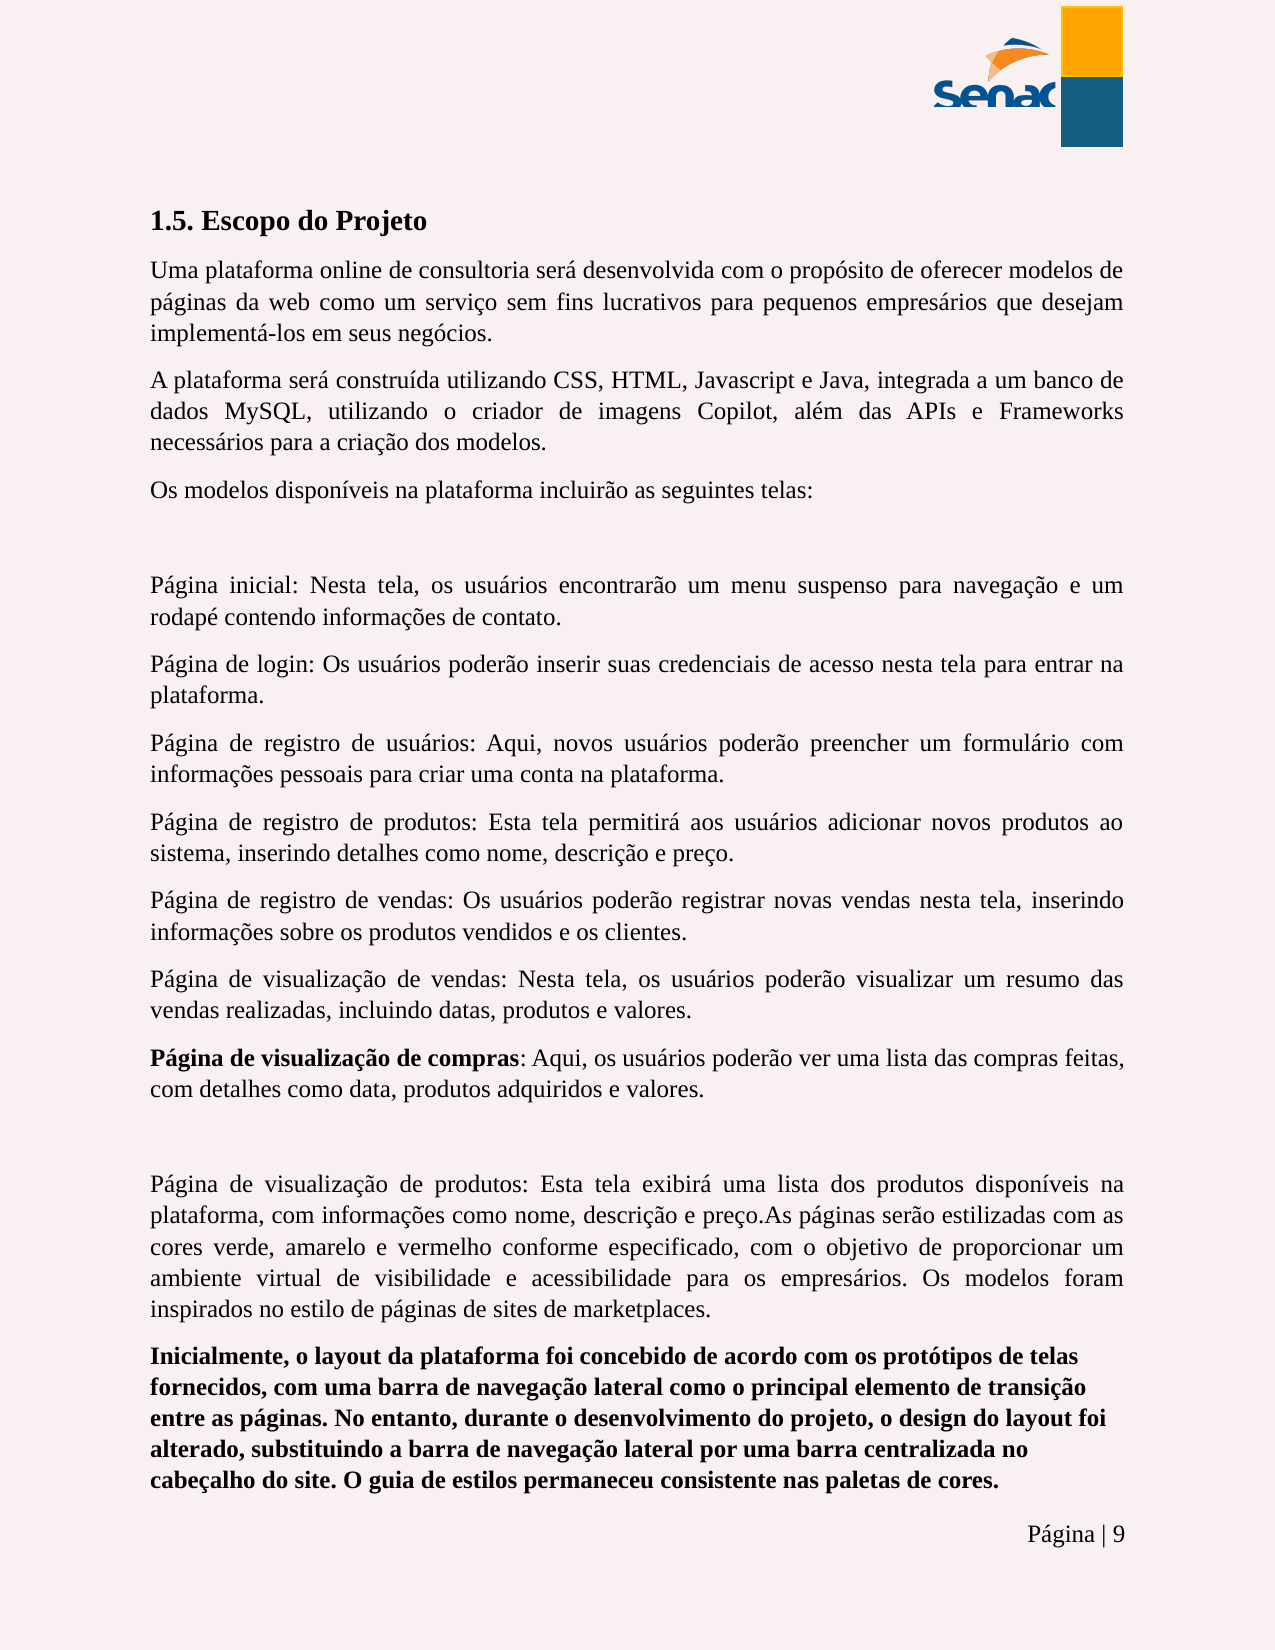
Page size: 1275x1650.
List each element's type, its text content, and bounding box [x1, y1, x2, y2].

text 1.5. Escopo do Projeto [150, 203, 1125, 236]
text Os modelos disponíveis na plataforma incluirão as seguintes telas: [150, 475, 1125, 504]
text Inicialmente, o layout da plataforma foi concebido de acordo com os protótipos de telas fornecidos, com uma barra de navegação lateral como o principal elemento de transição entre as páginas. No entanto, durante o desenvolvimento do projeto, o design do layout foi alterado, substituindo a barra de navegação lateral por uma barra centralizada no cabeçalho do site. O guia de estilos permaneceu consistente nas paletas de cores. [150, 1341, 1125, 1494]
text Página de visualização de produtos: Esta tela exibirá uma lista dos produtos disponíveis na plataforma, com informações como nome, descrição e preço.As páginas serão estilizadas com as cores verde, amarelo e vermelho conforme especificado, com o objetivo de proporcionar um ambiente virtual de visibilidade e acessibilidade para os empresários. Os modelos foram inspirados no estilo de páginas de sites de marketplaces. [150, 1169, 1125, 1322]
text Página de registro de vendas: Os usuários poderão registrar novas vendas nesta tela, inserindo informações sobre os produtos vendidos e os clientes. [150, 886, 1125, 945]
text Página inicial: Nesta tela, os usuários encontrarão um menu suspenso para navegação e um rodapé contendo informações de contato. [150, 571, 1125, 630]
text Página de login: Os usuários poderão inserir suas credenciais de acesso nesta tela para entrar na plataforma. [150, 649, 1125, 709]
text A plataforma será construída utilizando CSS, HTML, Javascript e Java, integrada a um banco de dados MySQL, utilizando o criador de imagens Copilot, além das APIs e Frameworks necessários para a criação dos modelos. [150, 365, 1125, 456]
text Página de registro de produtos: Esta tela permitirá aos usuários adicionar novos produtos ao sistema, inserindo detalhes como nome, descrição e preço. [150, 807, 1125, 867]
text Página de visualização de vendas: Nesta tela, os usuários poderão visualizar um resumo das vendas realizadas, incluindo datas, produtos e valores. [150, 964, 1125, 1024]
text Página de registro de usuários: Aqui, novos usuários poderão preencher um formulário com informações pessoais para criar uma conta na plataforma. [150, 728, 1125, 788]
picture [933, 38, 1056, 107]
text Uma plataforma online de consultoria será desenvolvida com o propósito de oferecer modelos de páginas da web como um serviço sem fins lucrativos para pequenos empresários que desejam implementá-los em seus negócios. [150, 256, 1125, 346]
text Página de visualização de compras: Aqui, os usuários poderão ver uma lista das compras feitas, com detalhes como data, produtos adquiridos e valores. [150, 1043, 1125, 1103]
